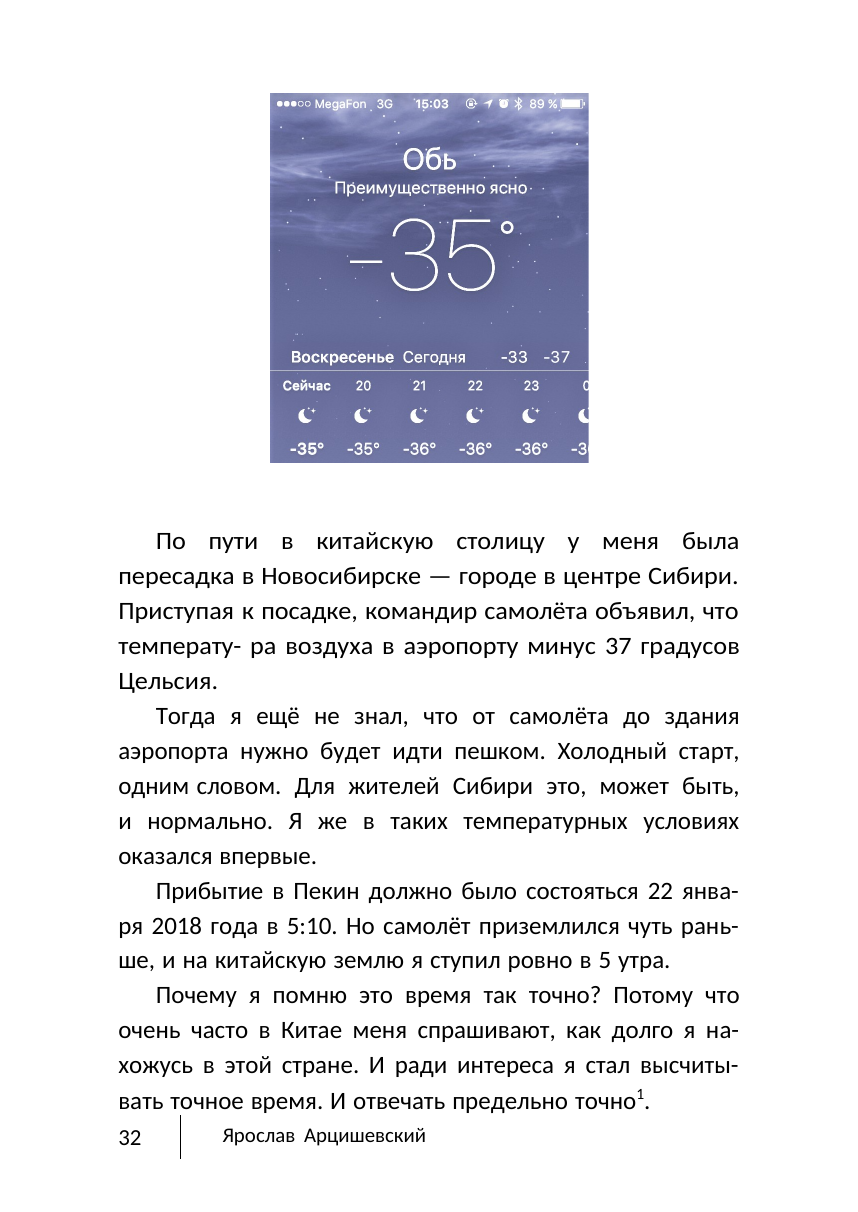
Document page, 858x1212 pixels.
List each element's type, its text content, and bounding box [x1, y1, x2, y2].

text Тогда я ещё не знал, что от самолёта до здания аэропорта нужно будет идти пешком. Холодный старт, одним словом. Для жителей Сибири это, может быть, и нормально. Я же в таких температурных условиях оказался впервые. [118, 700, 739, 871]
text По пути в китайскую столицу у меня была пересадка в Новосибирске — городе в центре Сибири. Приступая к посадке, командир самолёта объявил, что температу- ра воздуха в аэропорту минус 37 градусов Цельсия. [118, 525, 739, 696]
picture [270, 93, 589, 463]
text Почему я помню это время так точно? Потому что очень часто в Китае меня спрашивают, как долго я на- хожусь в этой стране. И ради интереса я стал высчиты- вать точное время. И отвечать предельно точно1. [118, 979, 739, 1115]
text Прибытие в Пекин должно было состояться 22 янва- ря 2018 года в 5:10. Но самолёт приземлился чуть рань- ше, и на китайскую землю я ступил ровно в 5 утра. [118, 875, 739, 975]
